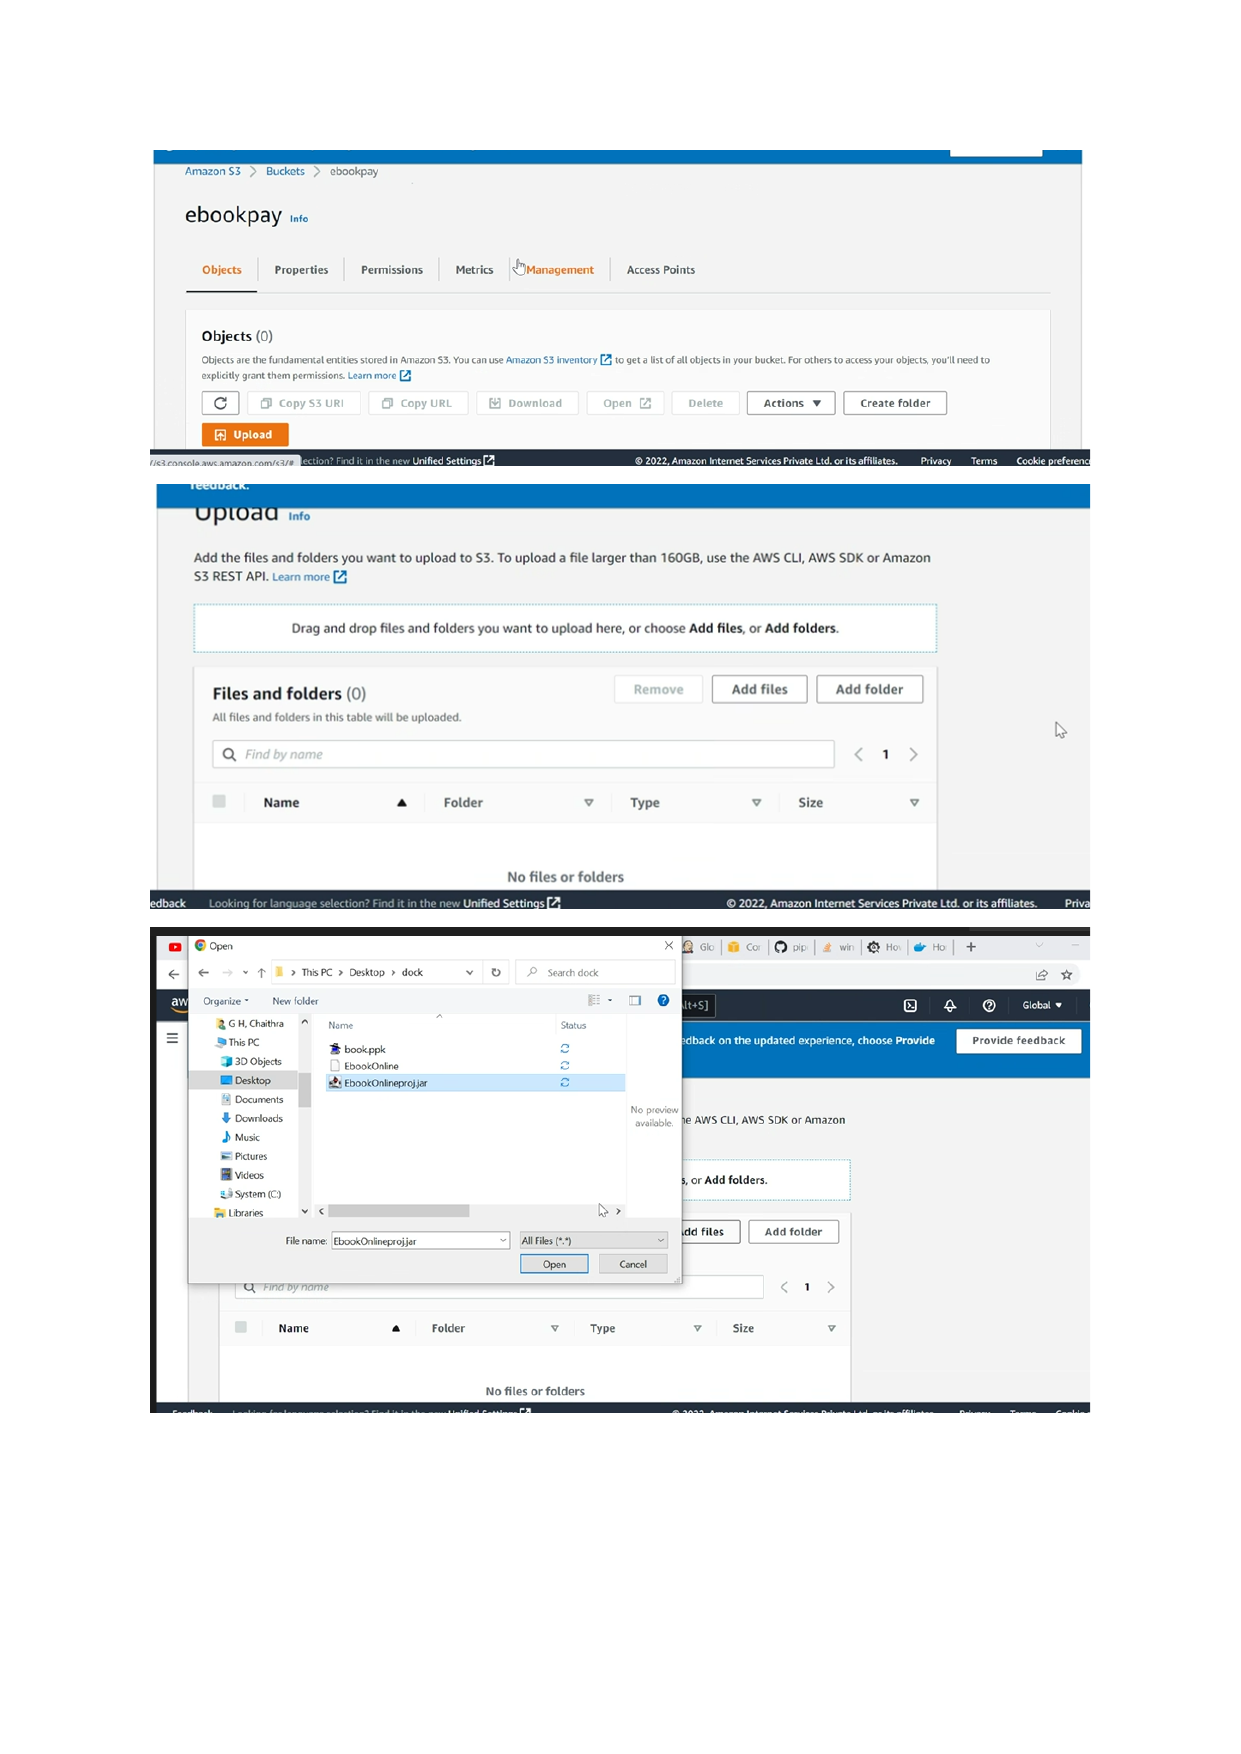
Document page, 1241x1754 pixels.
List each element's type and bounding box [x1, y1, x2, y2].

picture [150, 927, 1091, 1413]
picture [150, 150, 1091, 466]
picture [150, 484, 1091, 909]
